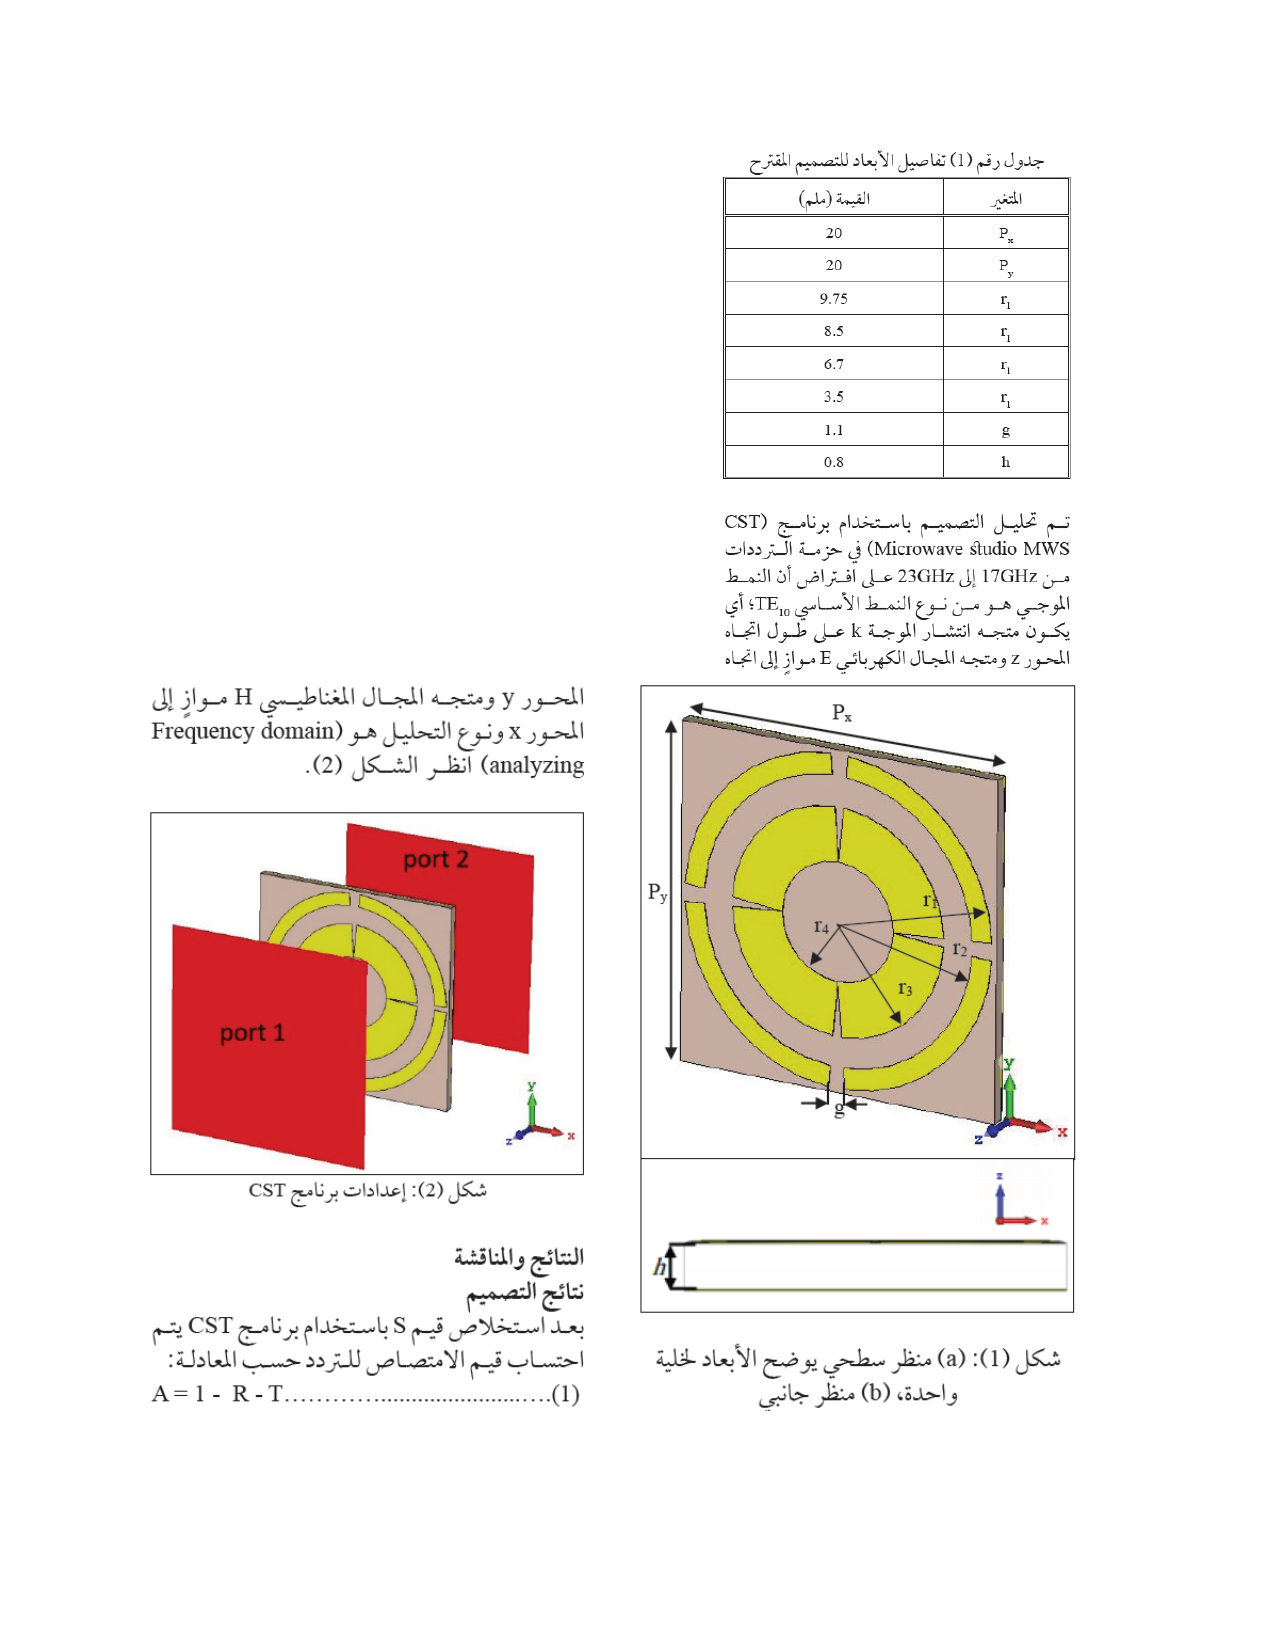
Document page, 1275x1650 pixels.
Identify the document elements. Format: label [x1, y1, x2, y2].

picture [715, 150, 1088, 679]
picture [145, 682, 1088, 1411]
